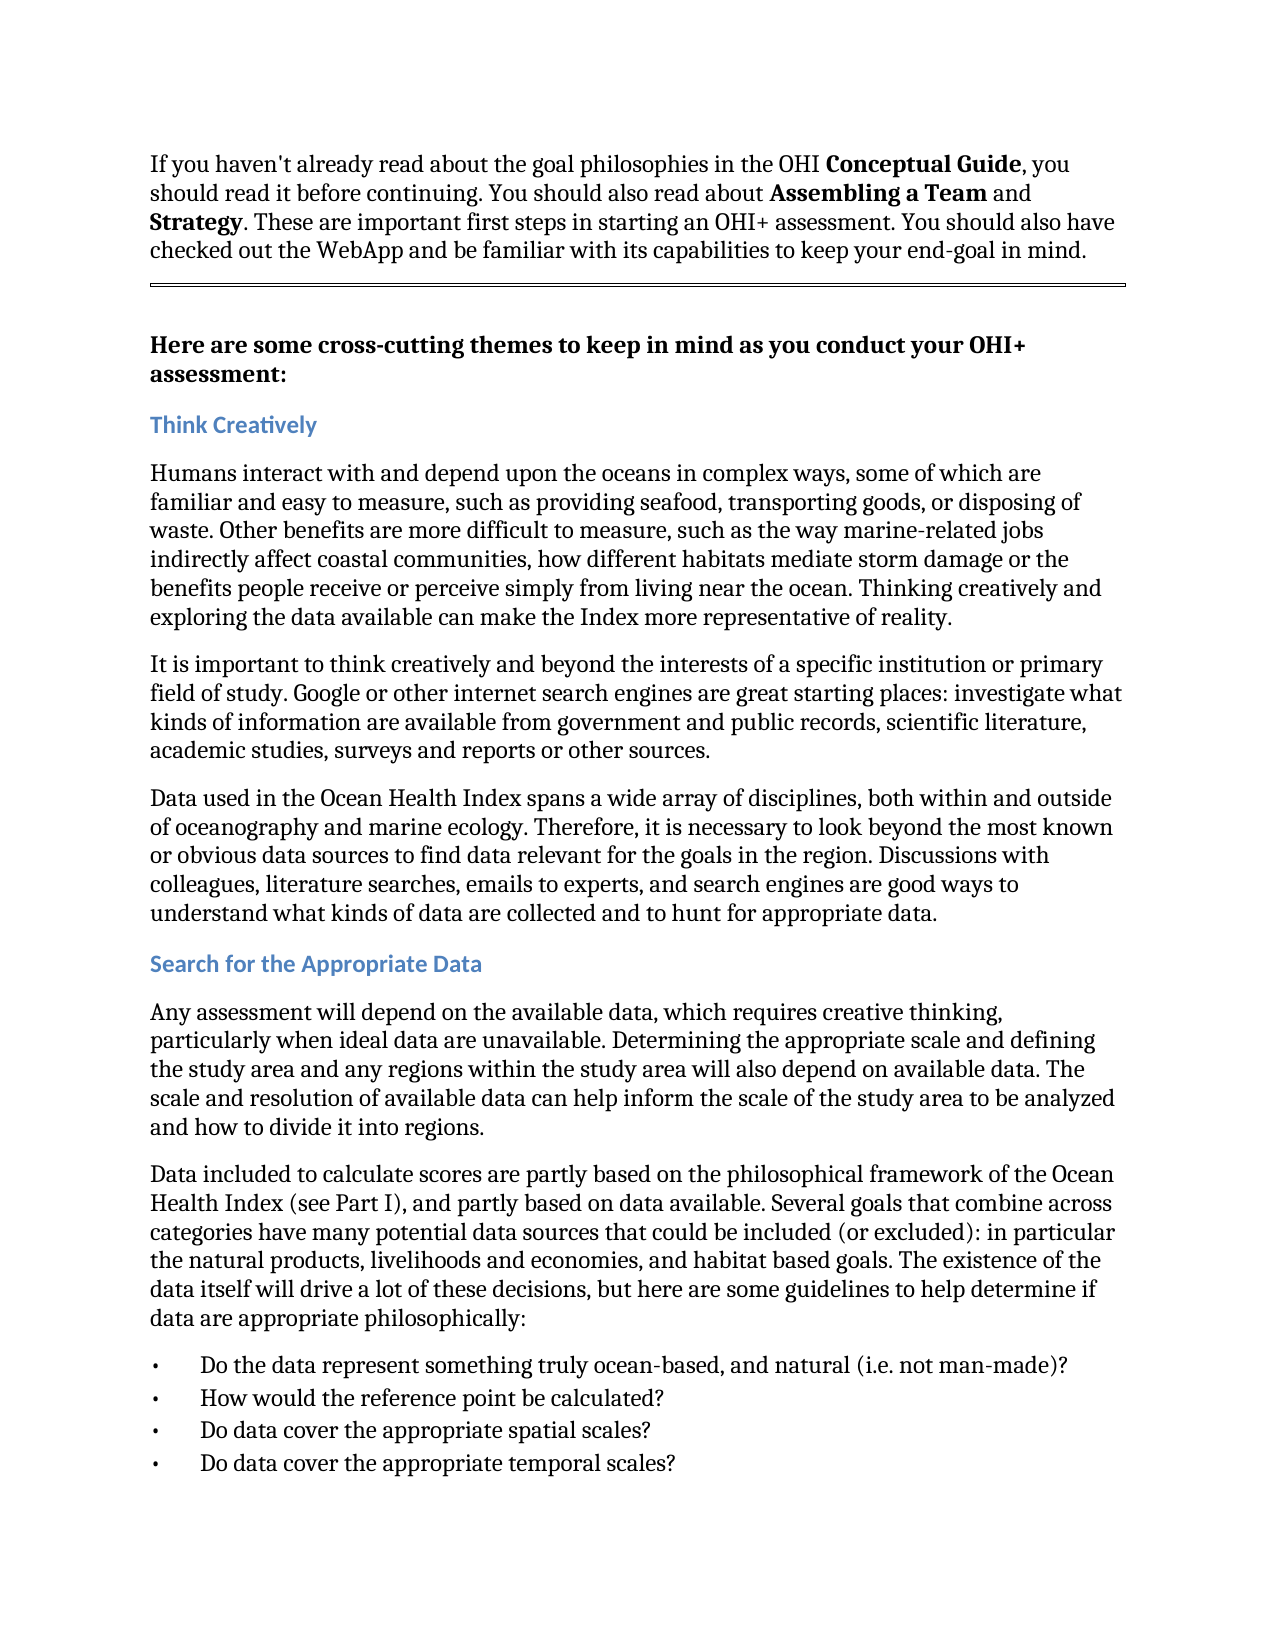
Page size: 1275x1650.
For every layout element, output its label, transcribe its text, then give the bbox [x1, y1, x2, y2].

text Any assessment will depend on the available data, which requires creative thinking, particularly when ideal data are unavailable. Determining the appropriate scale and defining the study area and any regions within the study area will also depend on available data. The scale and resolution of available data can help inform the scale of the study area to be analyzed and how to divide it into regions. [150, 998, 1125, 1141]
list Do the data represent something truly ocean-based, and natural (i.e. not man-made)? [150, 1351, 1125, 1380]
list Do data cover the appropriate temporal scales? [150, 1449, 1125, 1478]
subtitle Search for the Appropriate Data [150, 948, 1125, 979]
text Data used in the Ocean Health Index spans a wide array of disciplines, both within and outside of oceanography and marine ecology. Therefore, it is necessary to look beyond the most known or obvious data sources to find data relevant for the goals in the region. Discussions with colleagues, literature searches, emails to experts, and search engines are good ways to understand what kinds of data are collected and to hunt for appropriate data. [150, 784, 1125, 928]
list How would the reference point be calculated? [150, 1384, 1125, 1413]
text Data included to calculate scores are partly based on the philosophical framework of the Ocean Health Index (see Part I), and partly based on data available. Several goals that combine across categories have many potential data sources that could be included (or excluded): in particular the natural products, livelihoods and economies, and habitat based goals. The existence of the data itself will drive a lot of these decisions, but here are some guidelines to help determine if data are appropriate philosophically: [150, 1160, 1125, 1333]
list Do data cover the appropriate spatial scales? [150, 1416, 1125, 1445]
text Here are some cross-cutting themes to keep in mind as you conduct your OHI+ assessment: [150, 331, 1125, 389]
text Humans interact with and depend upon the oceans in complex ways, some of which are familiar and easy to measure, such as providing seafood, transporting goods, or disposing of waste. Other benefits are more difficult to measure, such as the way marine-related jobs indirectly affect coastal communities, how different habitats mediate storm damage or the benefits people receive or perceive simply from living near the ocean. Thinking creatively and exploring the data available can make the Index more representative of reality. [150, 459, 1125, 631]
subtitle Think Creatively [150, 409, 1125, 440]
text If you haven't already read about the goal philosophies in the OHI Conceptual Guide, you should read it before continuing. You should also read about Assembling a Team and Strategy. These are important first steps in starting an OHI+ assessment. You should also have checked out the WebApp and be familiar with its capabilities to keep your end-goal in mind. [150, 150, 1125, 265]
text It is important to think creatively and beyond the interests of a specific institution or primary field of study. Google or other internet search engines are great starting places: investigate what kinds of information are available from government and public records, scientific literature, academic studies, surveys and reports or other sources. [150, 650, 1125, 765]
